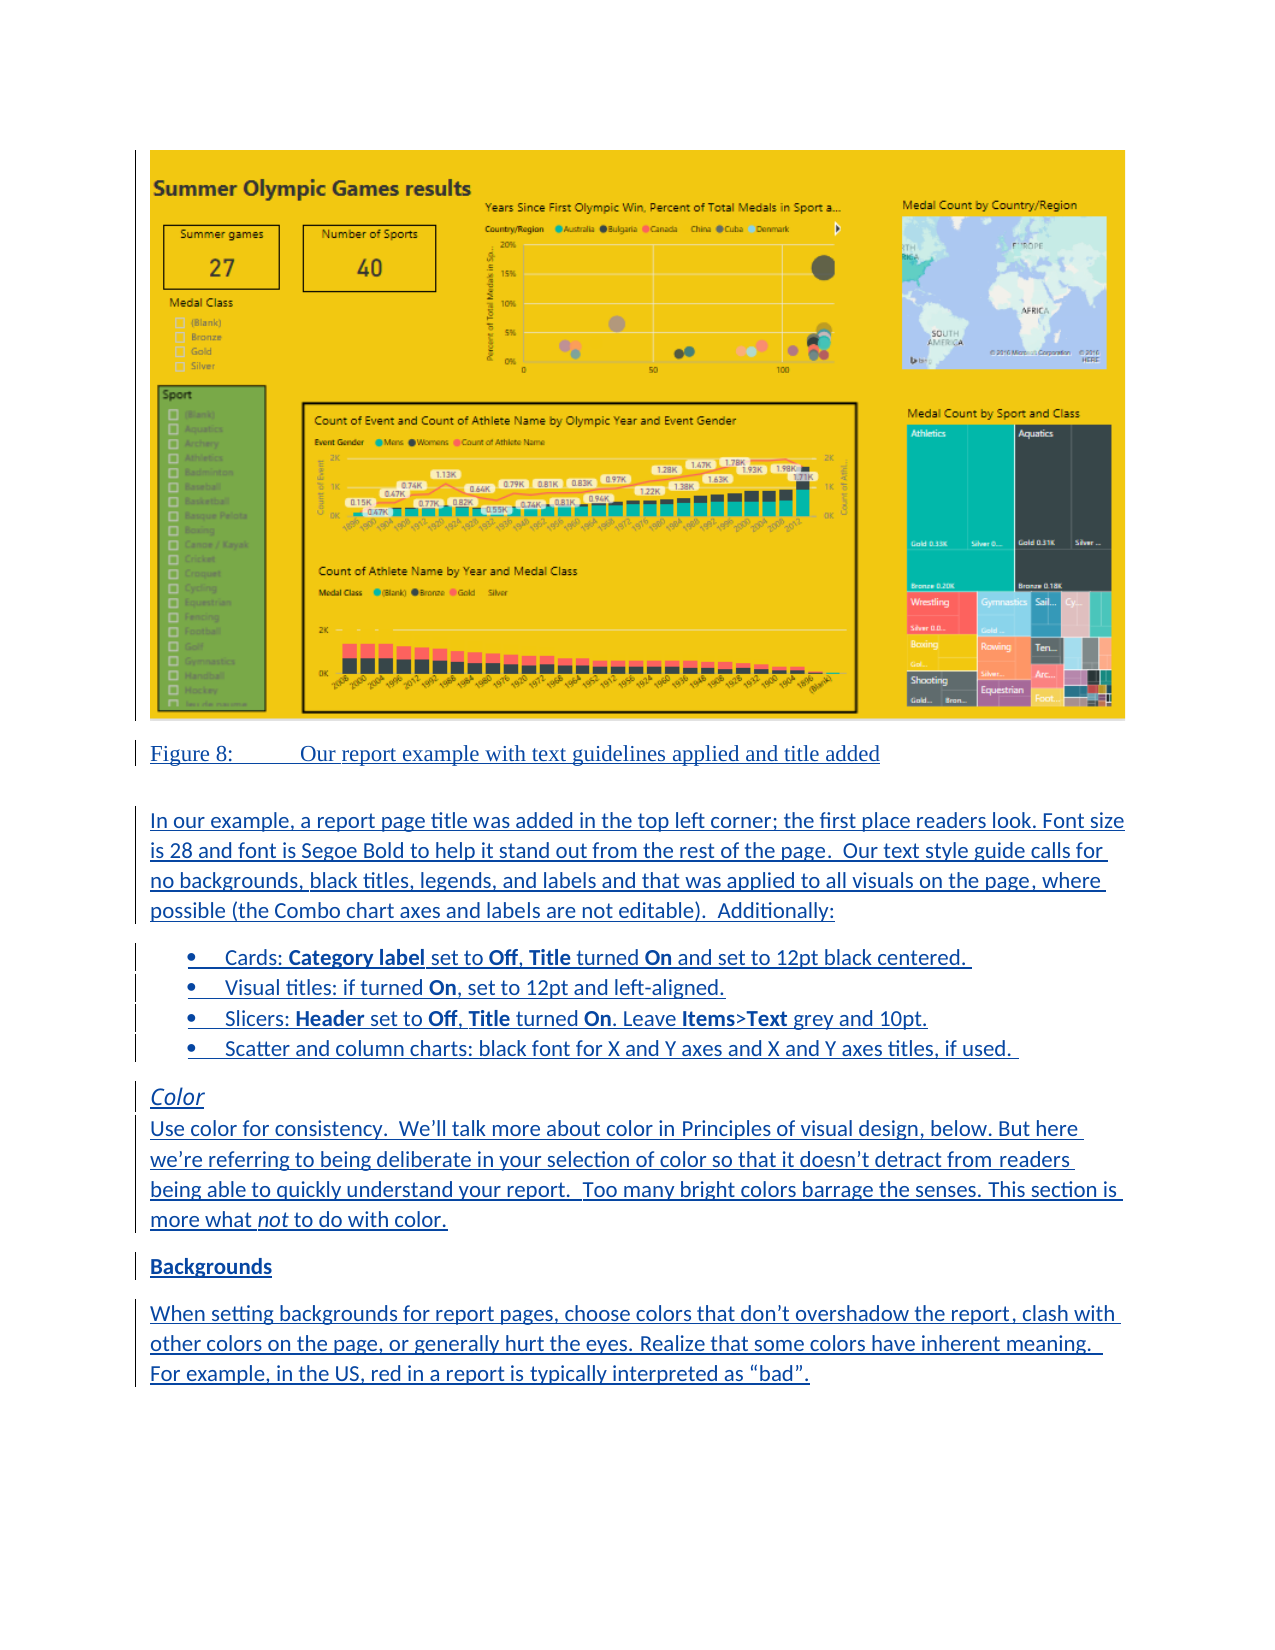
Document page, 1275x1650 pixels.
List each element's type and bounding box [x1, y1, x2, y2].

picture [150, 150, 1125, 721]
